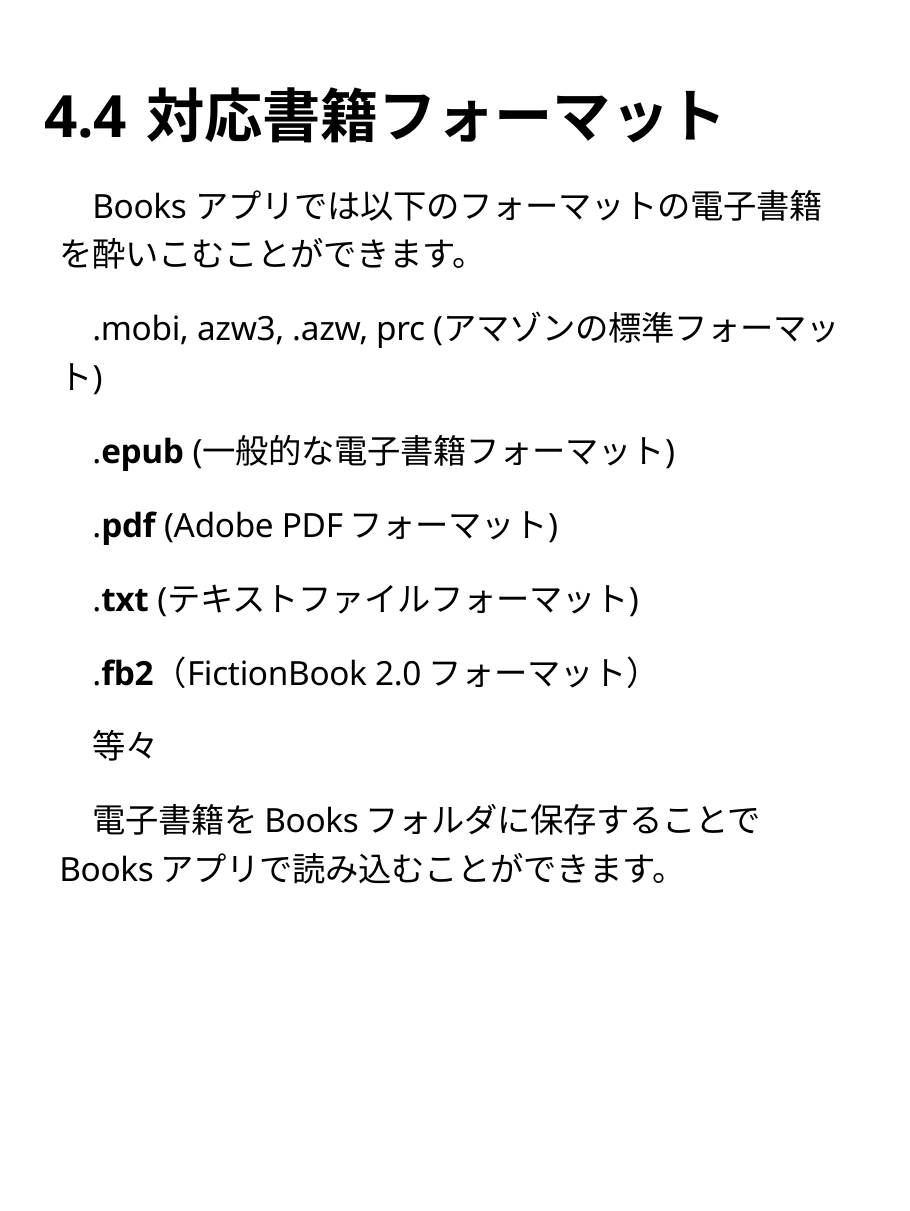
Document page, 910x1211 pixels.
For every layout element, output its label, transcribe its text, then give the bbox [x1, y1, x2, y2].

text 電子書籍をBooksフォルダに保存することでBooksアプリで読み込むことができます。 [59, 794, 851, 891]
text .pdf (Adobe PDFフォーマット) [59, 498, 851, 547]
text .mobi, azw3, .azw, prc (アマゾンの標準フォーマット) [59, 302, 851, 399]
text 対応書籍フォーマット [44, 69, 910, 154]
text Books アプリでは以下のフォーマットの電子書籍を酔いこむことができます。 [59, 180, 851, 276]
text .epub (一般的な電子書籍フォーマット) [59, 424, 851, 473]
text .fb2（FictionBook 2.0フォーマット） [59, 646, 851, 695]
text 等々 [59, 720, 851, 768]
text .txt (テキストファイルフォーマット) [59, 572, 851, 621]
